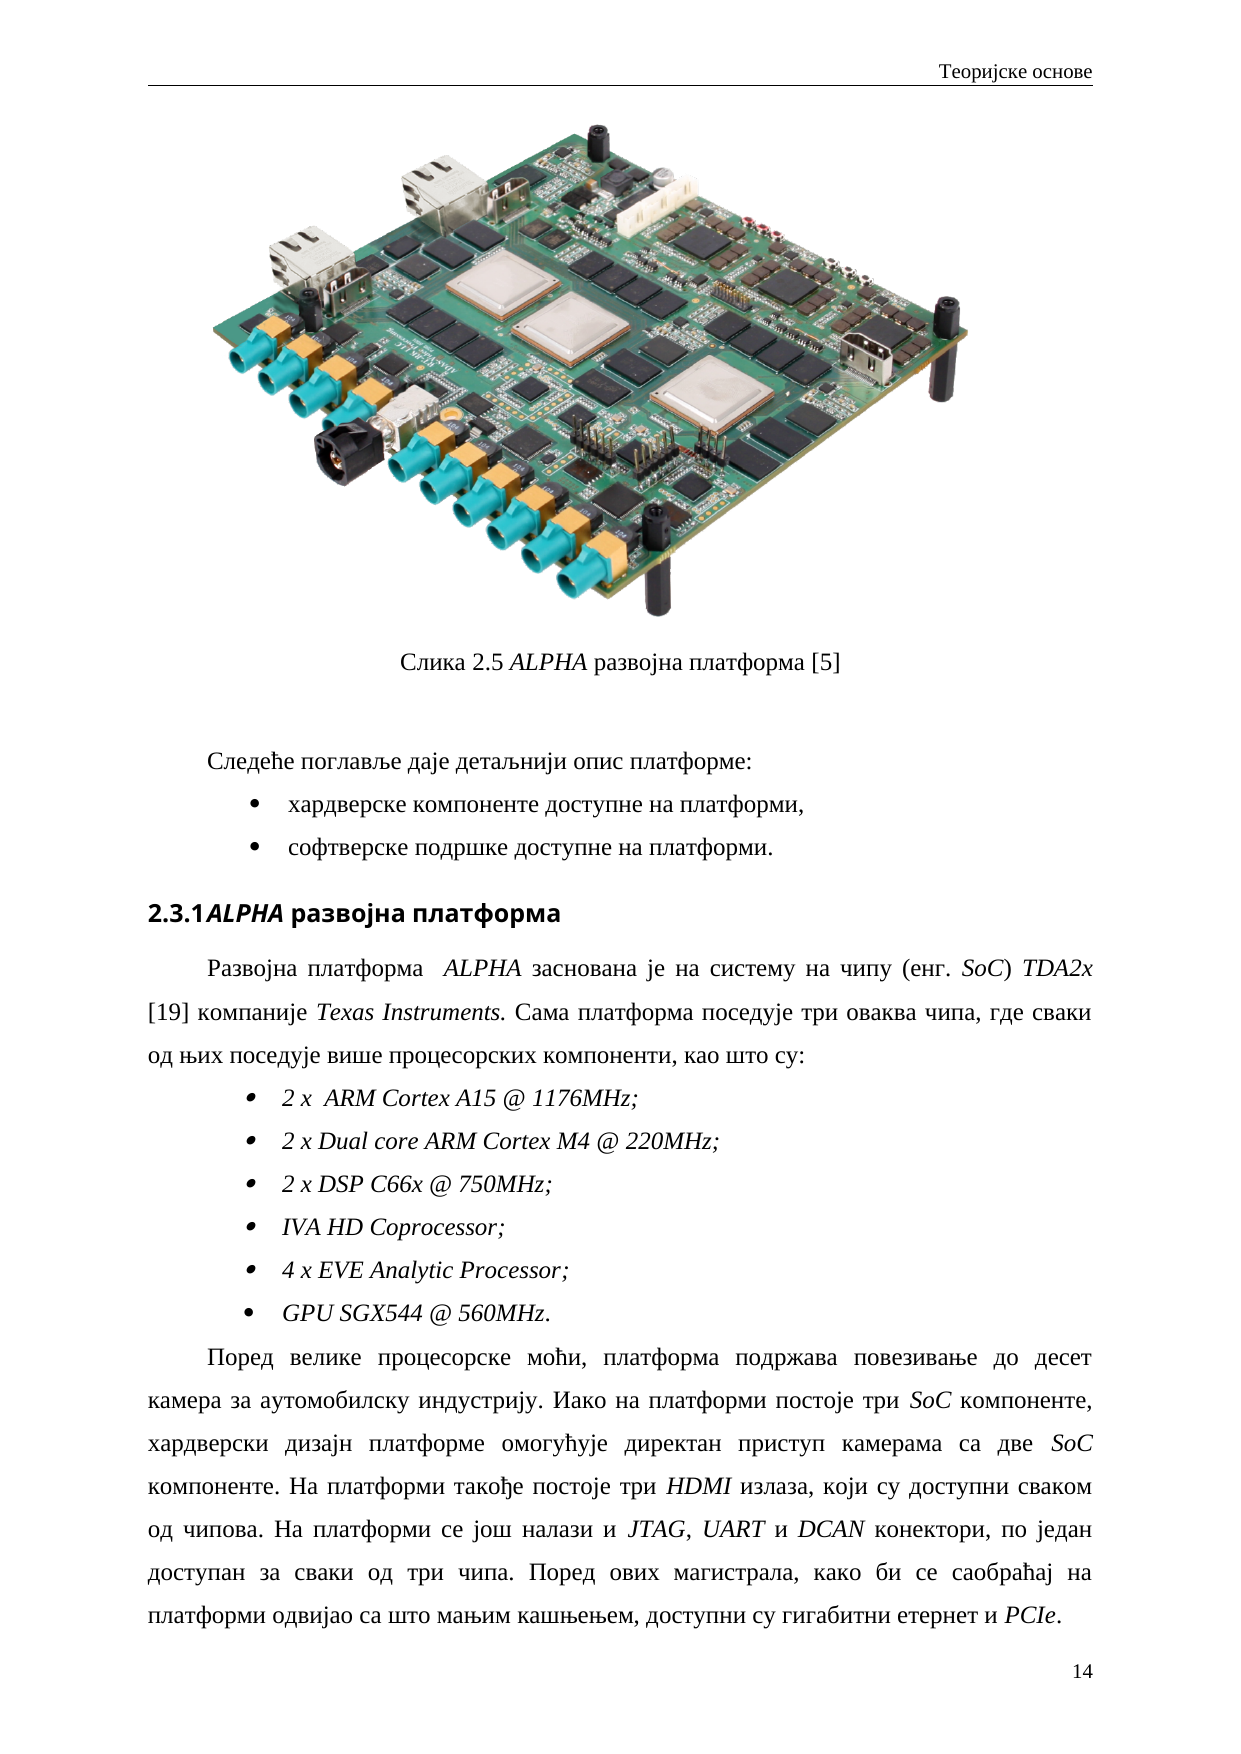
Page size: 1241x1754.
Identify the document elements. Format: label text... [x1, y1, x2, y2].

list 2 x DSP C66x @ 750MHz; [244, 1169, 1093, 1198]
list 4 x EVE Analytic Processor; [244, 1255, 1093, 1284]
text Развојна платформа ALPHA заснована је на систему на чипу (енг. SoC) TDA2x компаније Texas Instruments. Сама платформа поседује три оваква чипа, где сваки од њих поседује више процесорских компоненти, као што су: [148, 953, 1093, 1068]
list софтверске подршке доступне на платформи. [250, 832, 1093, 861]
list хардверске компоненте доступне на платформи, [250, 789, 1093, 818]
subtitle ALPHA развојна платформa [148, 896, 1093, 930]
list GPU SGX544 @ 560MHz. [244, 1298, 1093, 1327]
list IVA HD Coprocessor; [244, 1212, 1093, 1241]
picture [206, 118, 969, 621]
text Следеће поглавље даје детаљнији опис платформе: [148, 746, 1093, 775]
list 2 x Dual core ARM Cortex M4 @ 220MHz; [244, 1126, 1093, 1155]
text Слика . ALPHA развојна платформа [148, 647, 1093, 676]
list 2 x ARM Cortex A15 @ 1176MHz; [244, 1083, 1093, 1112]
text Поред велике процесорске моћи, платформа подржава повезивање до десет камера за аутомобилску индустрију. Иако на платформи постоје три SoC компоненте, хардверски дизајн платформе омогућује директан приступ камерама са две SoC компоненте. На платформи такође постоје три HDMI излаза, који су доступни сваком од чипова. На платформи се још налази и JTAG, UART и DCAN конектори, по један доступан за сваки од три чипа. Поред ових магистрала, како би се саобраћај на платформи одвијао са што мањим кашњењем, доступни су гигабитни етернет и PCIe. [148, 1342, 1093, 1629]
